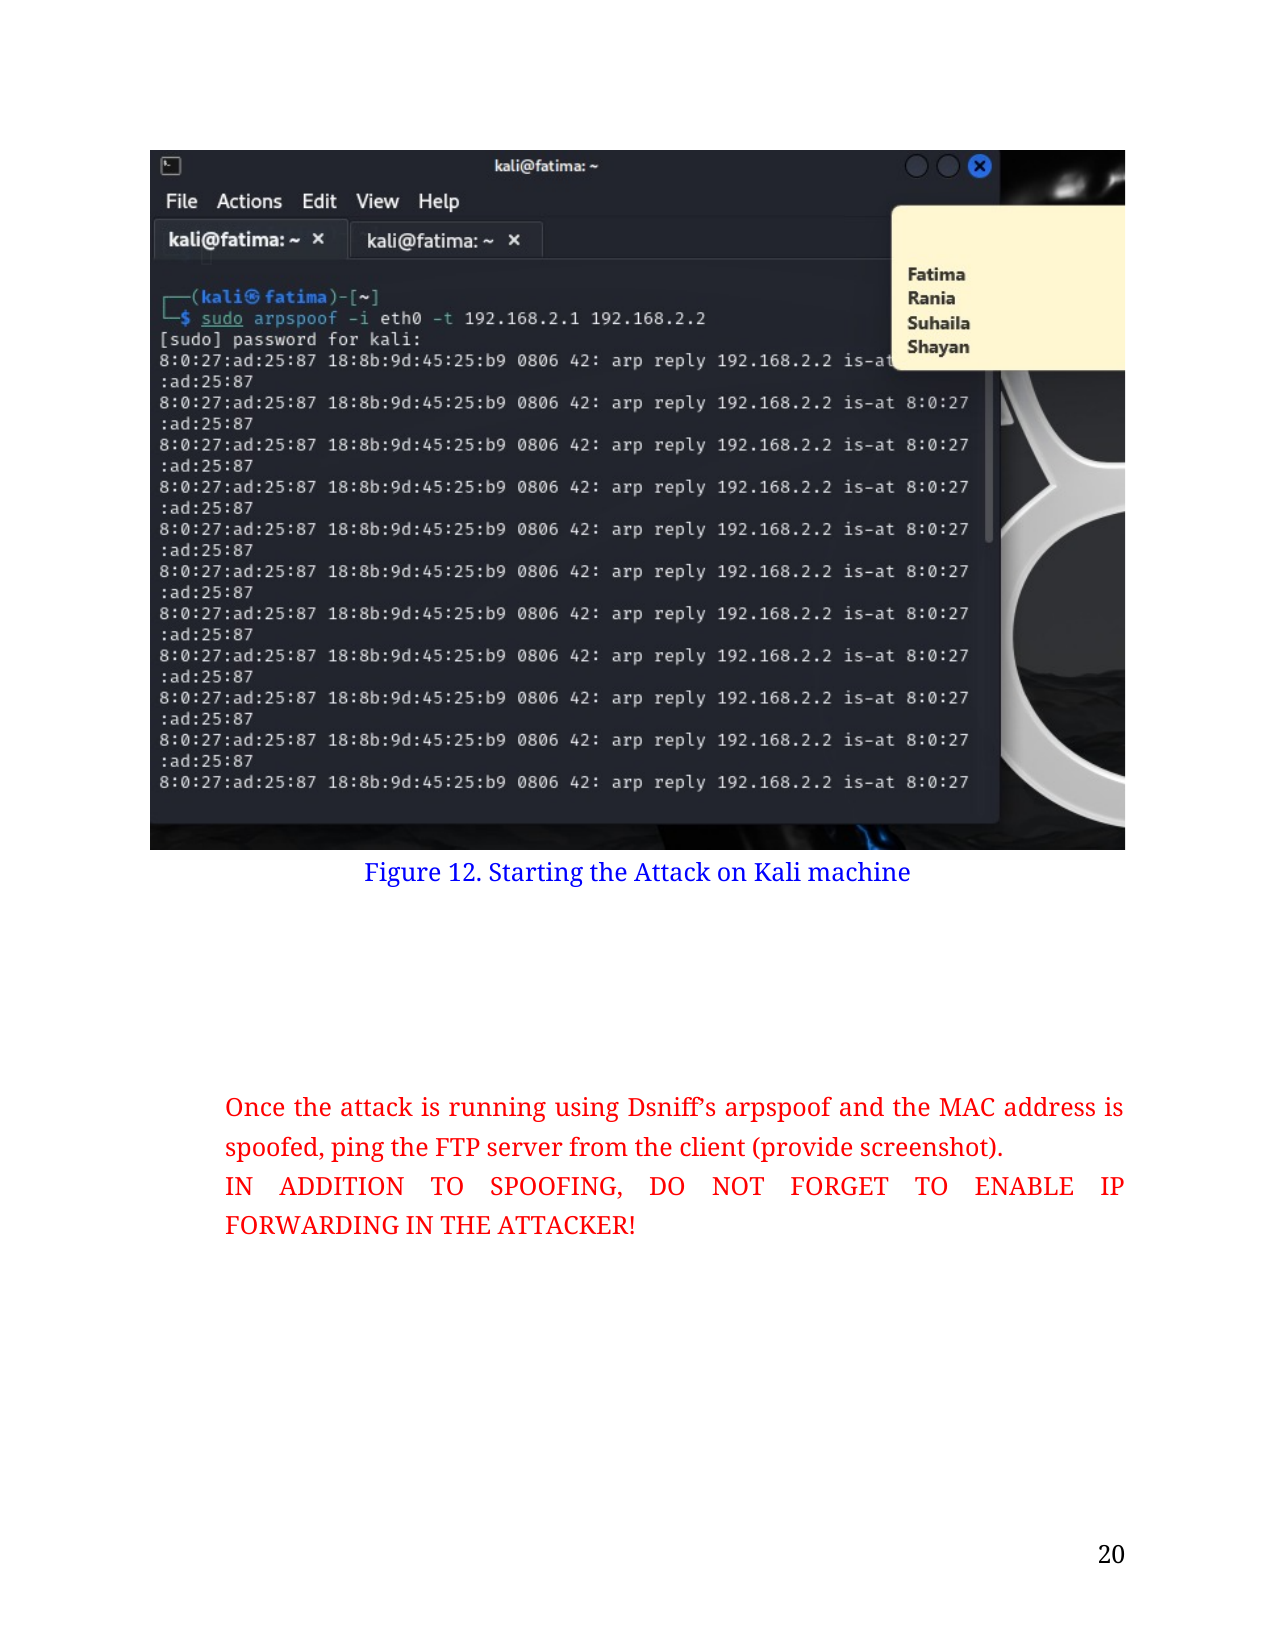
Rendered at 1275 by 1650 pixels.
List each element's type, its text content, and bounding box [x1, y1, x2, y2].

text IN ADDITION TO SPOOFING, DO NOT FORGET TO ENABLE IP FORWARDING IN THE ATTACKER! [225, 1168, 1125, 1242]
text Once the attack is running using Dsniff’s arpspoof and the MAC address is spoofed, ping the FTP server from the client (provide screenshot). [225, 1090, 1125, 1163]
text Figure 12. Starting the Attack on Kali machine [150, 855, 1125, 889]
picture [150, 150, 1125, 850]
